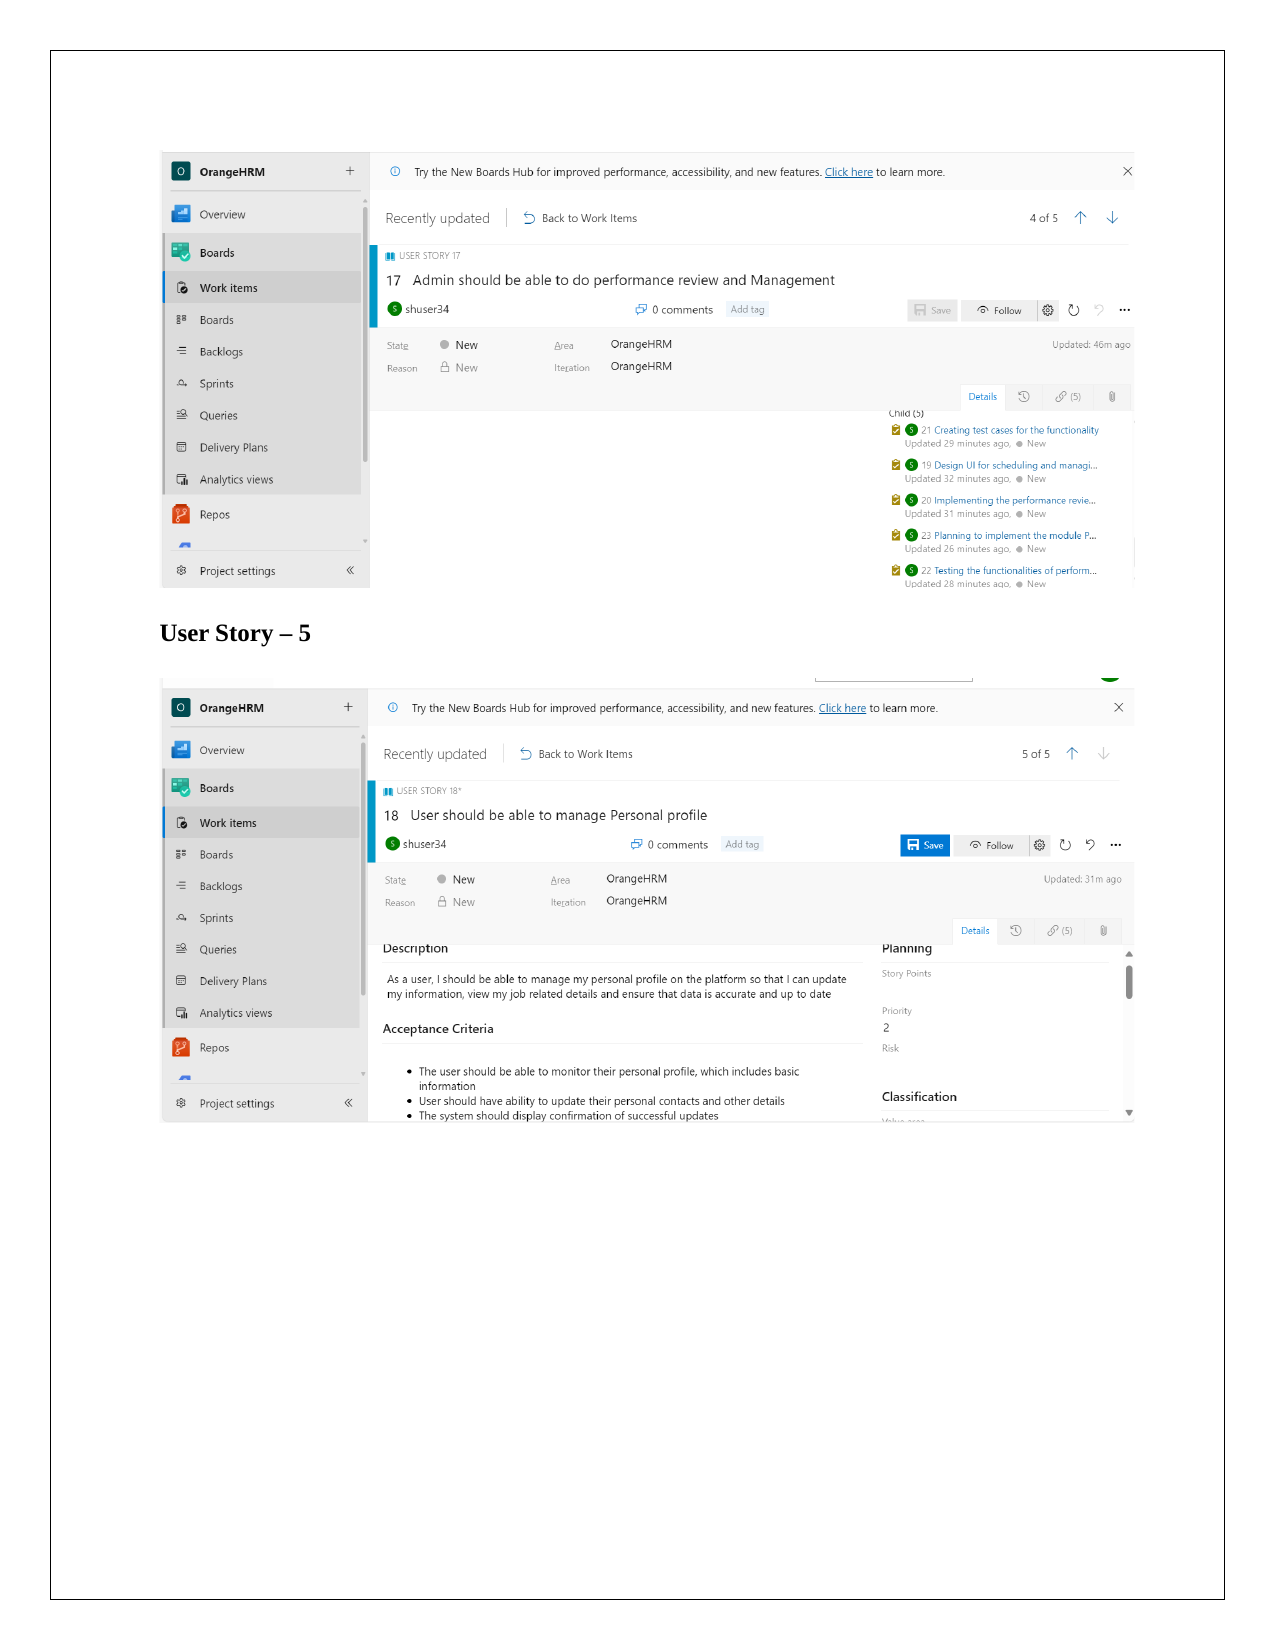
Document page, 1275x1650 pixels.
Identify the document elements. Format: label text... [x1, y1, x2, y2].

picture [159, 150, 1135, 588]
text User Story – 5 [159, 618, 1125, 647]
picture [159, 678, 1135, 1123]
